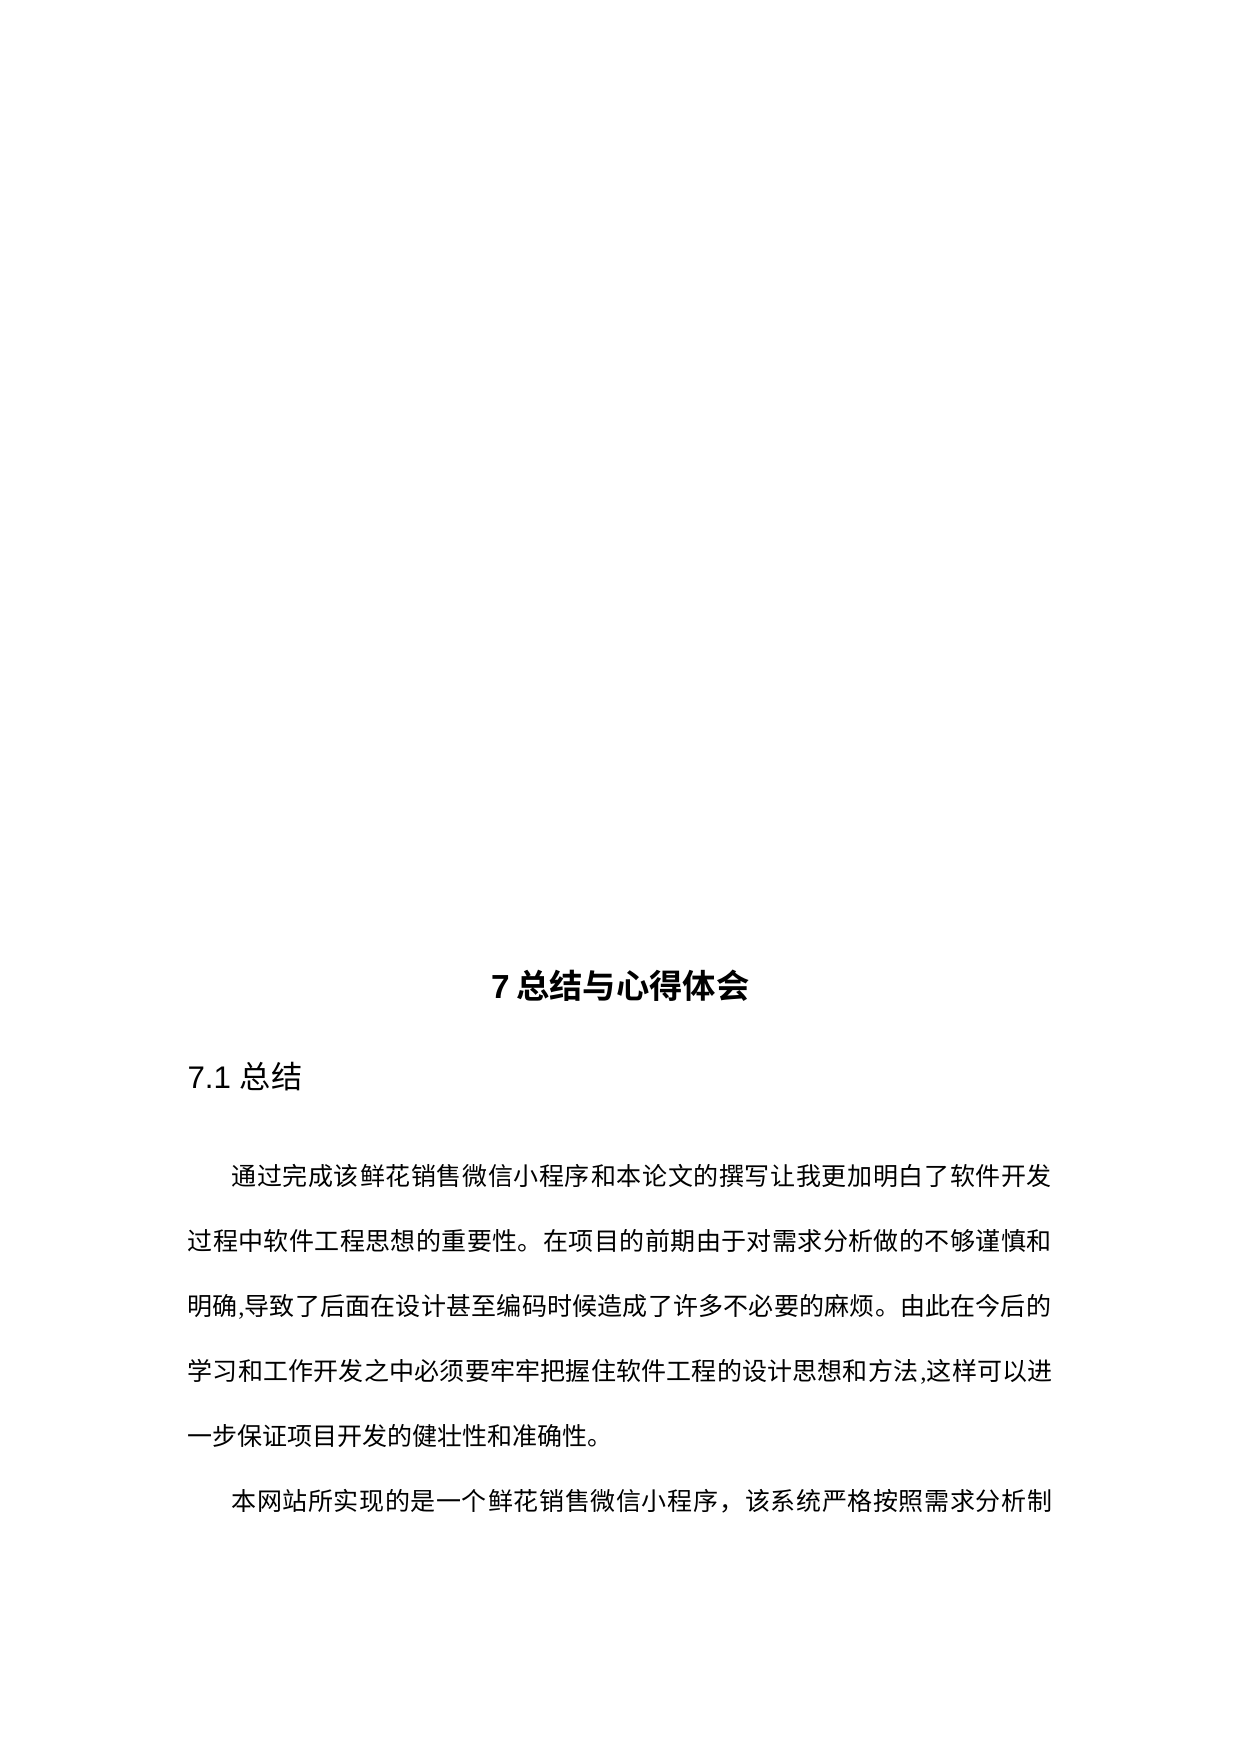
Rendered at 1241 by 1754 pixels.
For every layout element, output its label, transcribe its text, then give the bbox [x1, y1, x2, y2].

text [187, 1467, 1053, 1532]
subtitle 7总结与心得体会 [187, 951, 1053, 1016]
subtitle 7.1 总结 [187, 1042, 1053, 1107]
text 通过完成该鲜花销售微信小程序和本论文的撰写让我更加明白了软件开发过程中软件工程思想的重要性。在项目的前期由于对需求分析做的不够谨慎和明确,导致了后面在设计甚至编码时候造成了许多不必要的麻烦。由此在今后的学习和工作开发之中必须要牢牢把握住软件工程的设计思想和方法,这样可以进一步保证项目开发的健壮性和准确性。 [187, 1142, 1053, 1467]
